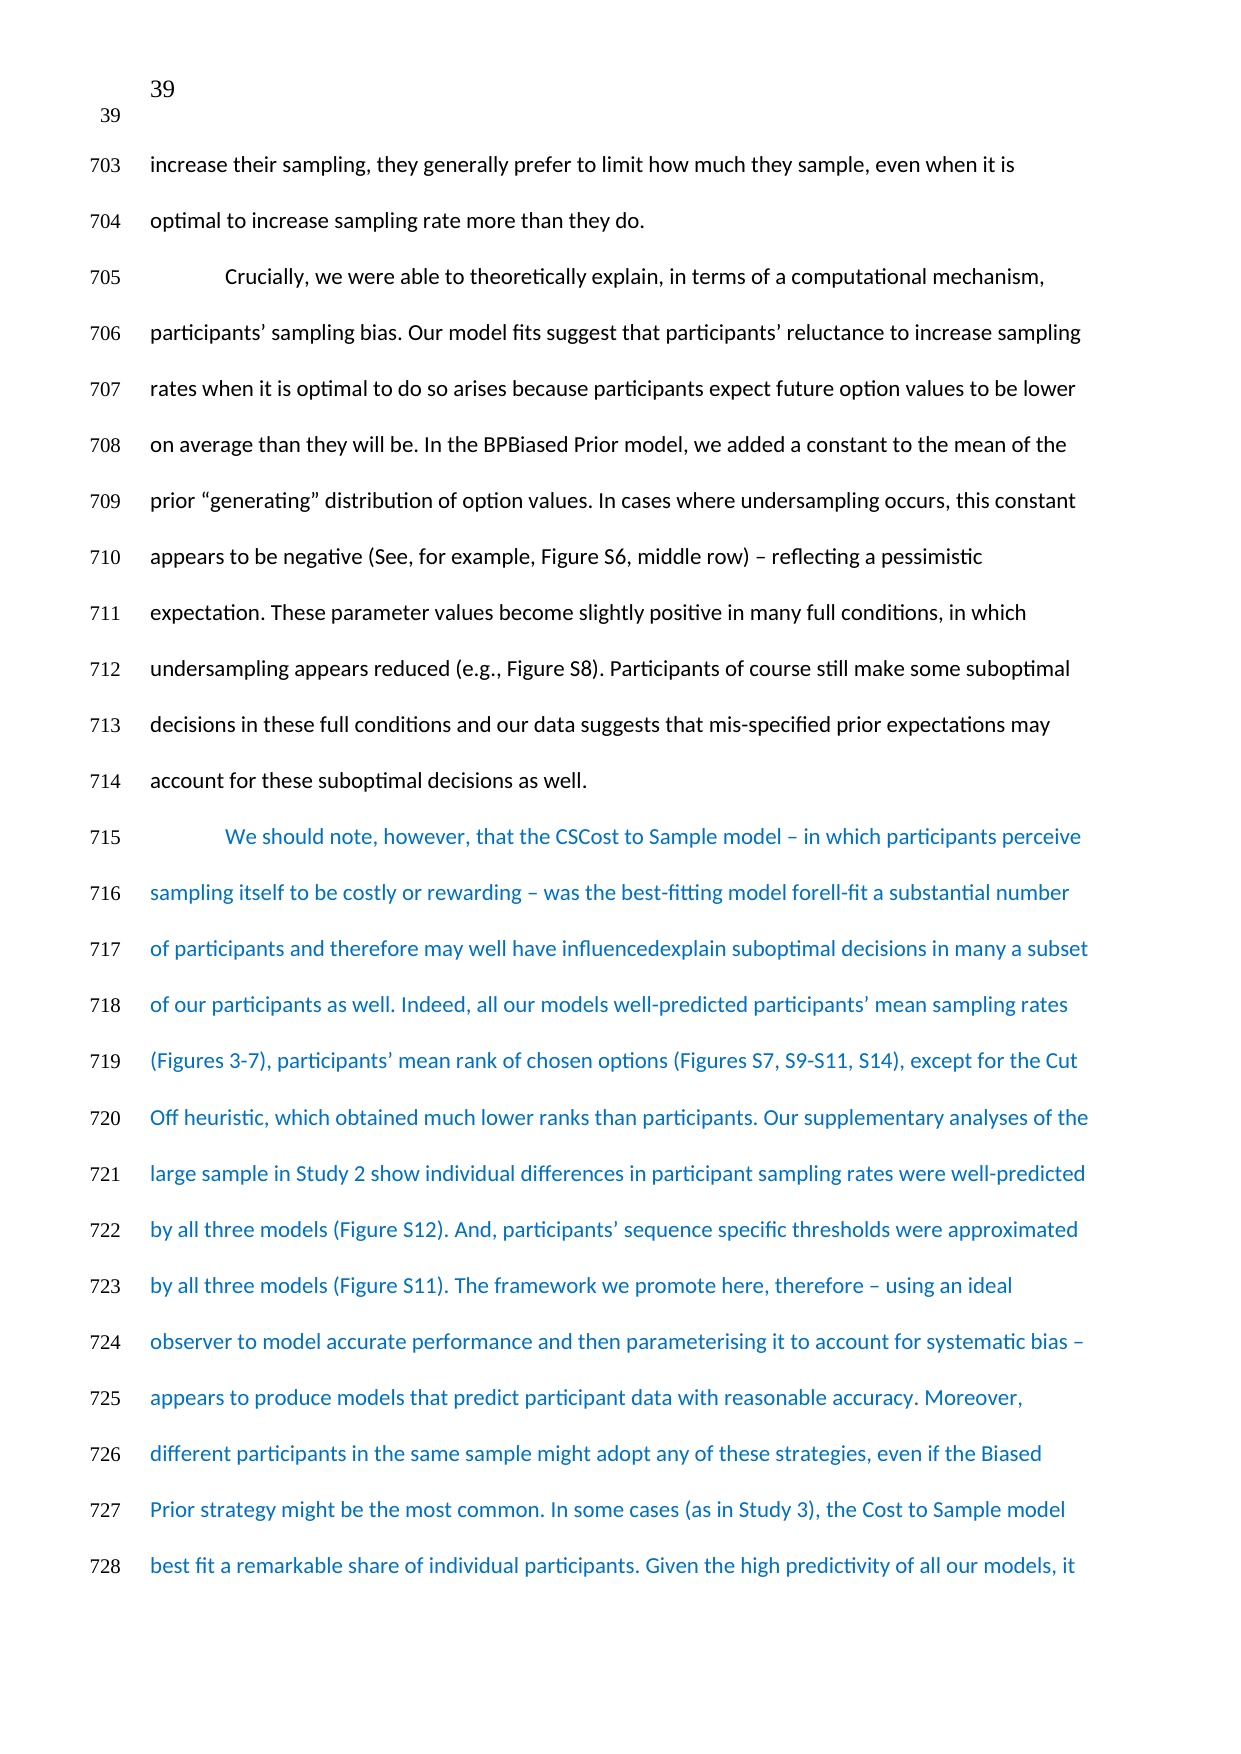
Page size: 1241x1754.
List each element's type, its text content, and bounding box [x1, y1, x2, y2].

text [150, 150, 1090, 234]
text Crucially, we were able to theoretically explain, in terms of a computational mechanism, participants’ sampling bias. Our model fits suggest that participants’ reluctance to increase sampling rates when it is optimal to do so arises because participants expect future option values to be lower on average than they will be. In the model, we added a constant to the mean of the prior “generating” distribution of option values. In cases where undersampling occurs, this constant appears to be negative (See, for example, Figure S6, middle row) – reflecting a pessimistic expectation. These parameter values become slightly positive in many full conditions, in which undersampling appears reduced (e.g., Figure S8). Participants of course still make some suboptimal decisions in these full conditions and our data suggests that mis-specified prior expectations may account for these suboptimal decisions as well. [150, 262, 1090, 794]
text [150, 822, 1090, 1579]
